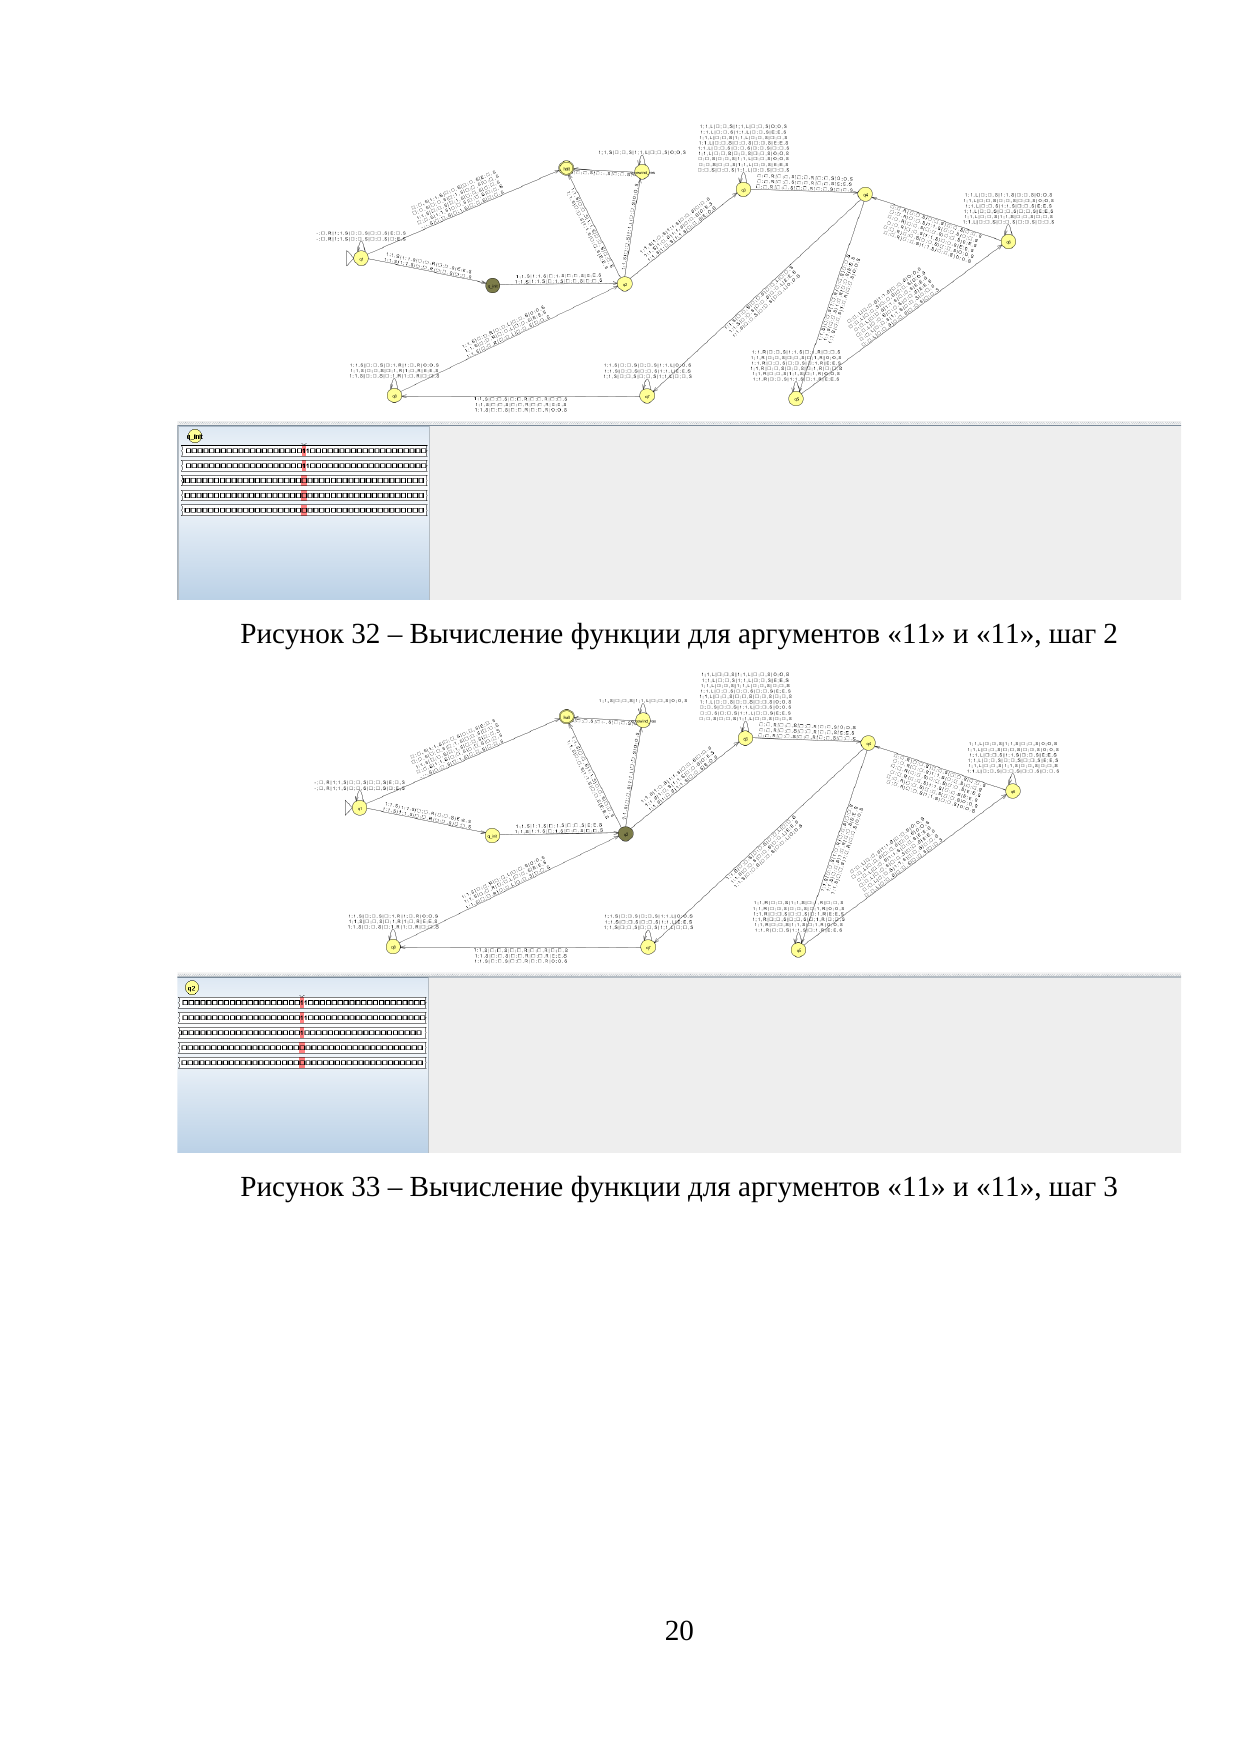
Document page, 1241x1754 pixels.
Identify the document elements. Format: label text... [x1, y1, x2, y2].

picture [177, 118, 1182, 600]
picture [177, 667, 1182, 1153]
text Рисунок 33 – Вычисление функции для аргументов «11» и «11», шаг 3 [177, 1169, 1181, 1203]
text Рисунок 32 – Вычисление функции для аргументов «11» и «11», шаг 2 [177, 617, 1181, 650]
